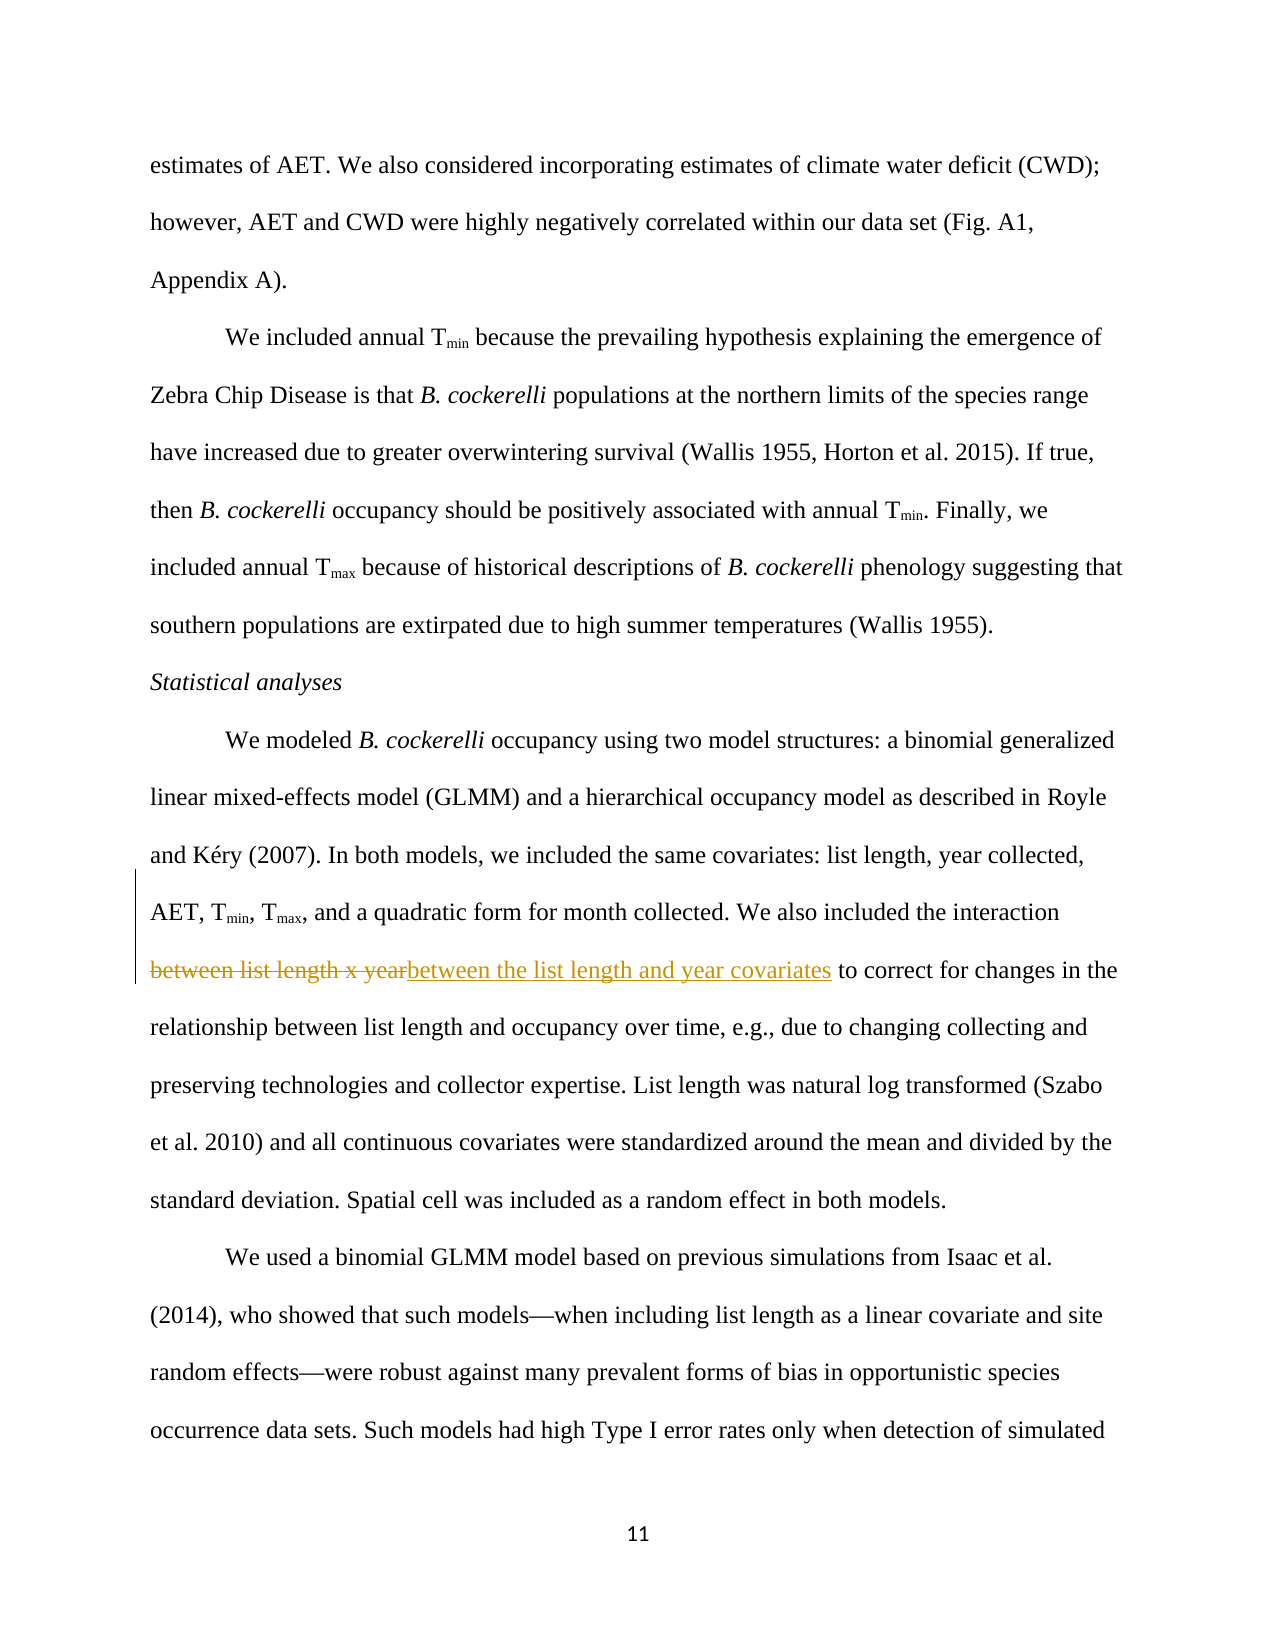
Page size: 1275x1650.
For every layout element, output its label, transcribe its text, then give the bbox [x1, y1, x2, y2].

text Statistical analyses [150, 667, 1125, 696]
text We included annual Tmin because the prevailing hypothesis explaining the emergence of Zebra Chip Disease is that B. cockerelli populations at the northern limits of the species range have increased due to greater overwintering survival (Wallis 1955, Horton et al. 2015). If true, then B. cockerelli occupancy should be positively associated with annual Tmin. Finally, we included annual Tmax because of historical descriptions of B. cockerelli phenology suggesting that southern populations are extirpated due to high summer temperatures (Wallis 1955). [150, 322, 1125, 639]
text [150, 1242, 1125, 1444]
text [150, 150, 1125, 294]
text We modeled B. cockerelli occupancy using two model structures: a binomial generalized linear mixed-effects model (GLMM) and a hierarchical occupancy model as described in Royle and Kéry (2007). In both models, we included the same covariates: list length, year collected, AET, Tmin, Tmax, and a quadratic form for month collected. We also included the interaction to correct for changes in the relationship between list length and occupancy over time, e.g., due to changing collecting and preserving technologies and collector expertise. List length was natural log transformed (Szabo et al. 2010) and all continuous covariates were standardized around the mean and divided by the standard deviation. Spatial cell was included as a random effect in both models. [150, 725, 1125, 1214]
